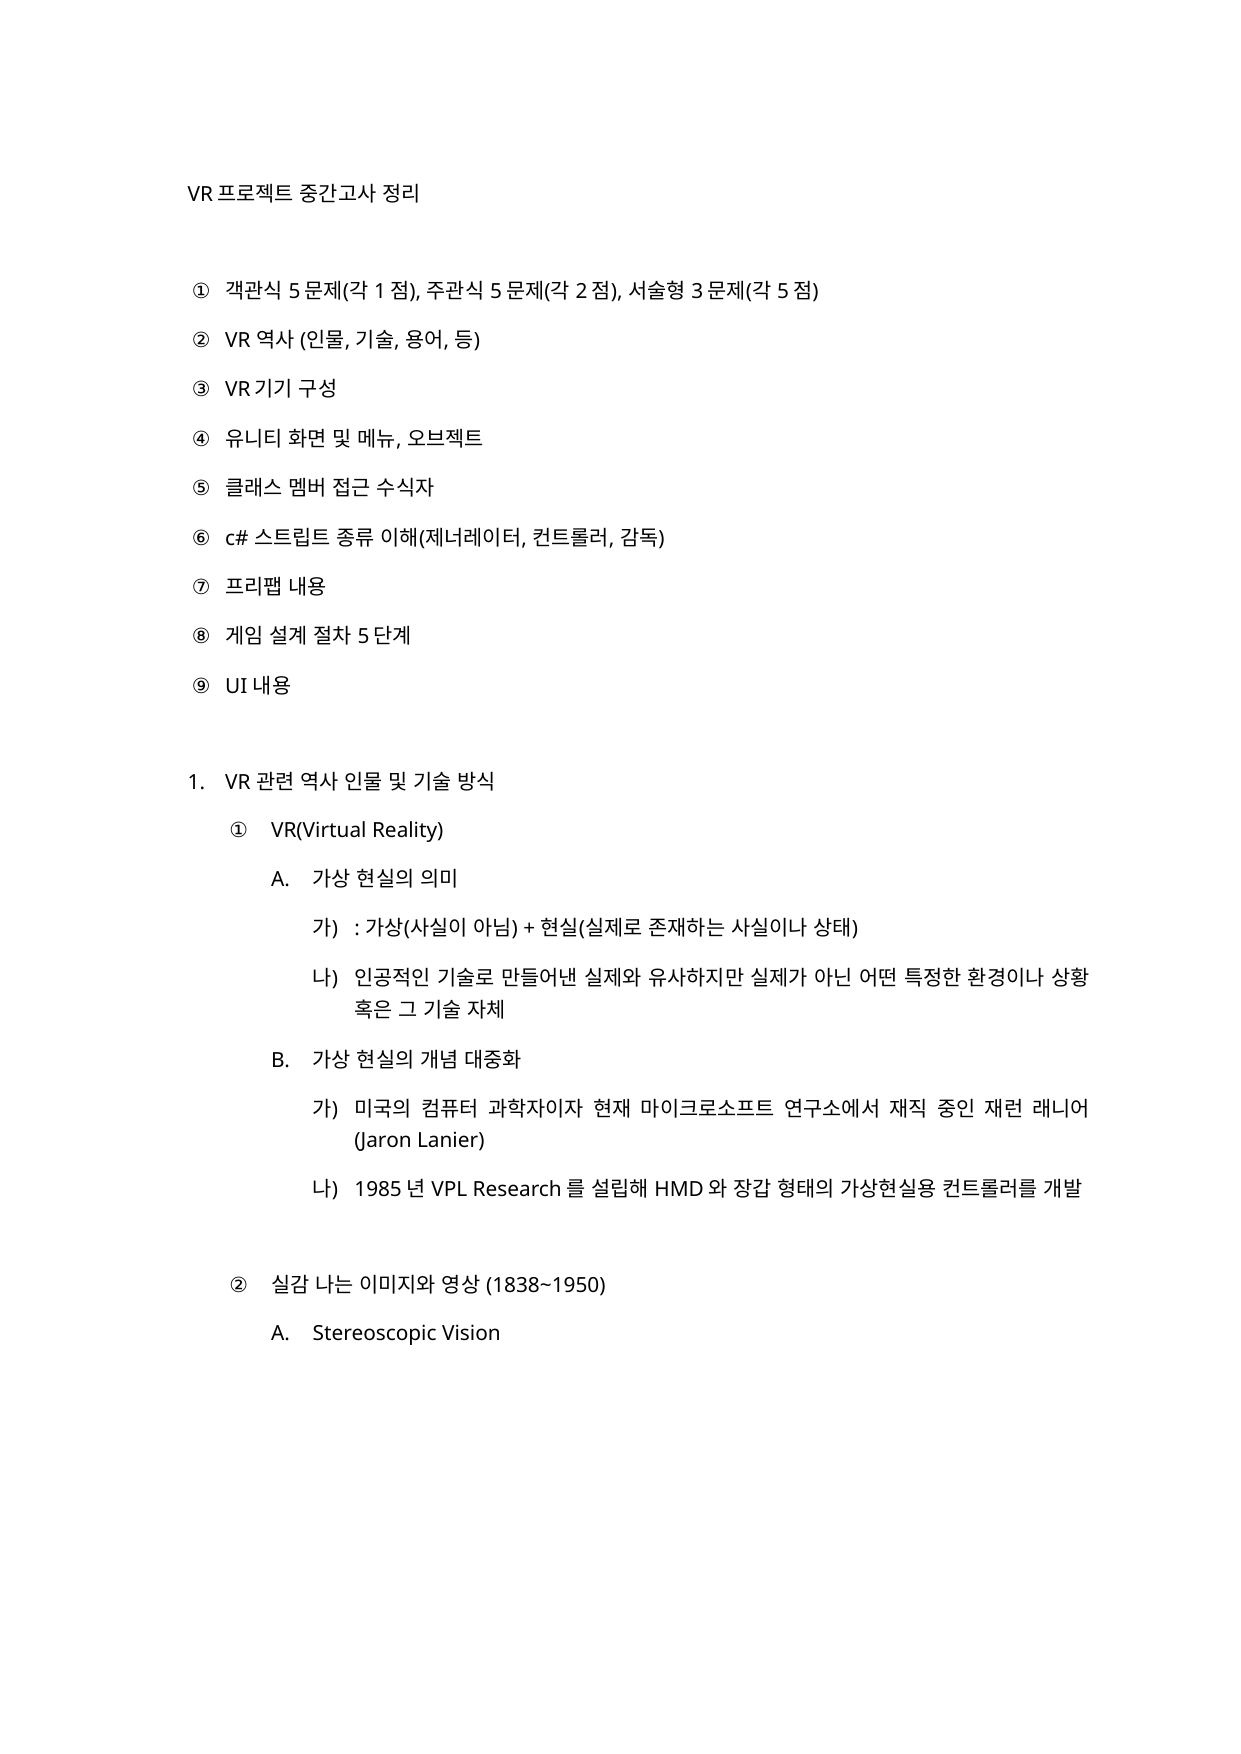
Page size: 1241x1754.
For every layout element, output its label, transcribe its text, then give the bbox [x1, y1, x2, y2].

list UI 내용 [192, 669, 1090, 699]
list VR 관련 역사 인물 및 기술 방식 [187, 766, 1090, 796]
list : 가상(사실이 아님) + 현실(실제로 존재하는 사실이나 상태) [312, 912, 1090, 942]
list 객관식 5문제(각 1점), 주관식 5문제(각 2점), 서술형 3문제(각 5점) [192, 274, 1090, 304]
list 실감 나는 이미지와 영상 (1838~1950) [229, 1269, 1090, 1299]
list VR 역사 (인물, 기술, 용어, 등) [192, 323, 1090, 353]
list VR기기 구성 [192, 373, 1090, 403]
list 가상 현실의 의미 [271, 862, 1090, 892]
list VR(Virtual Reality) [229, 815, 1090, 843]
list 인공적인 기술로 만들어낸 실제와 유사하지만 실제가 아닌 어떤 특정한 환경이나 상황 혹은 그 기술 자체 [312, 961, 1090, 1024]
list 미국의 컴퓨터 과학자이자 현재 마이크로소프트 연구소에서 재직 중인 재런 래니어(Jaron Lanier) [312, 1092, 1090, 1153]
list 유니티 화면 및 메뉴, 오브젝트 [192, 422, 1090, 452]
list 프리팹 내용 [192, 570, 1090, 600]
list 가상 현실의 개념 대중화 [271, 1043, 1090, 1073]
list 클래스 멤버 접근 수식자 [192, 471, 1090, 502]
list 1985년 VPL Research를 설립해 HMD와 장갑 형태의 가상현실용 컨트롤러를 개발 [312, 1172, 1090, 1202]
list 게임 설계 절차 5단계 [192, 619, 1090, 650]
list c# 스트립트 종류 이해(제너레이터, 컨트롤러, 감독) [192, 521, 1090, 551]
list Stereoscopic Vision [271, 1318, 1090, 1347]
text VR프로젝트 중간고사 정리 [187, 177, 1090, 207]
